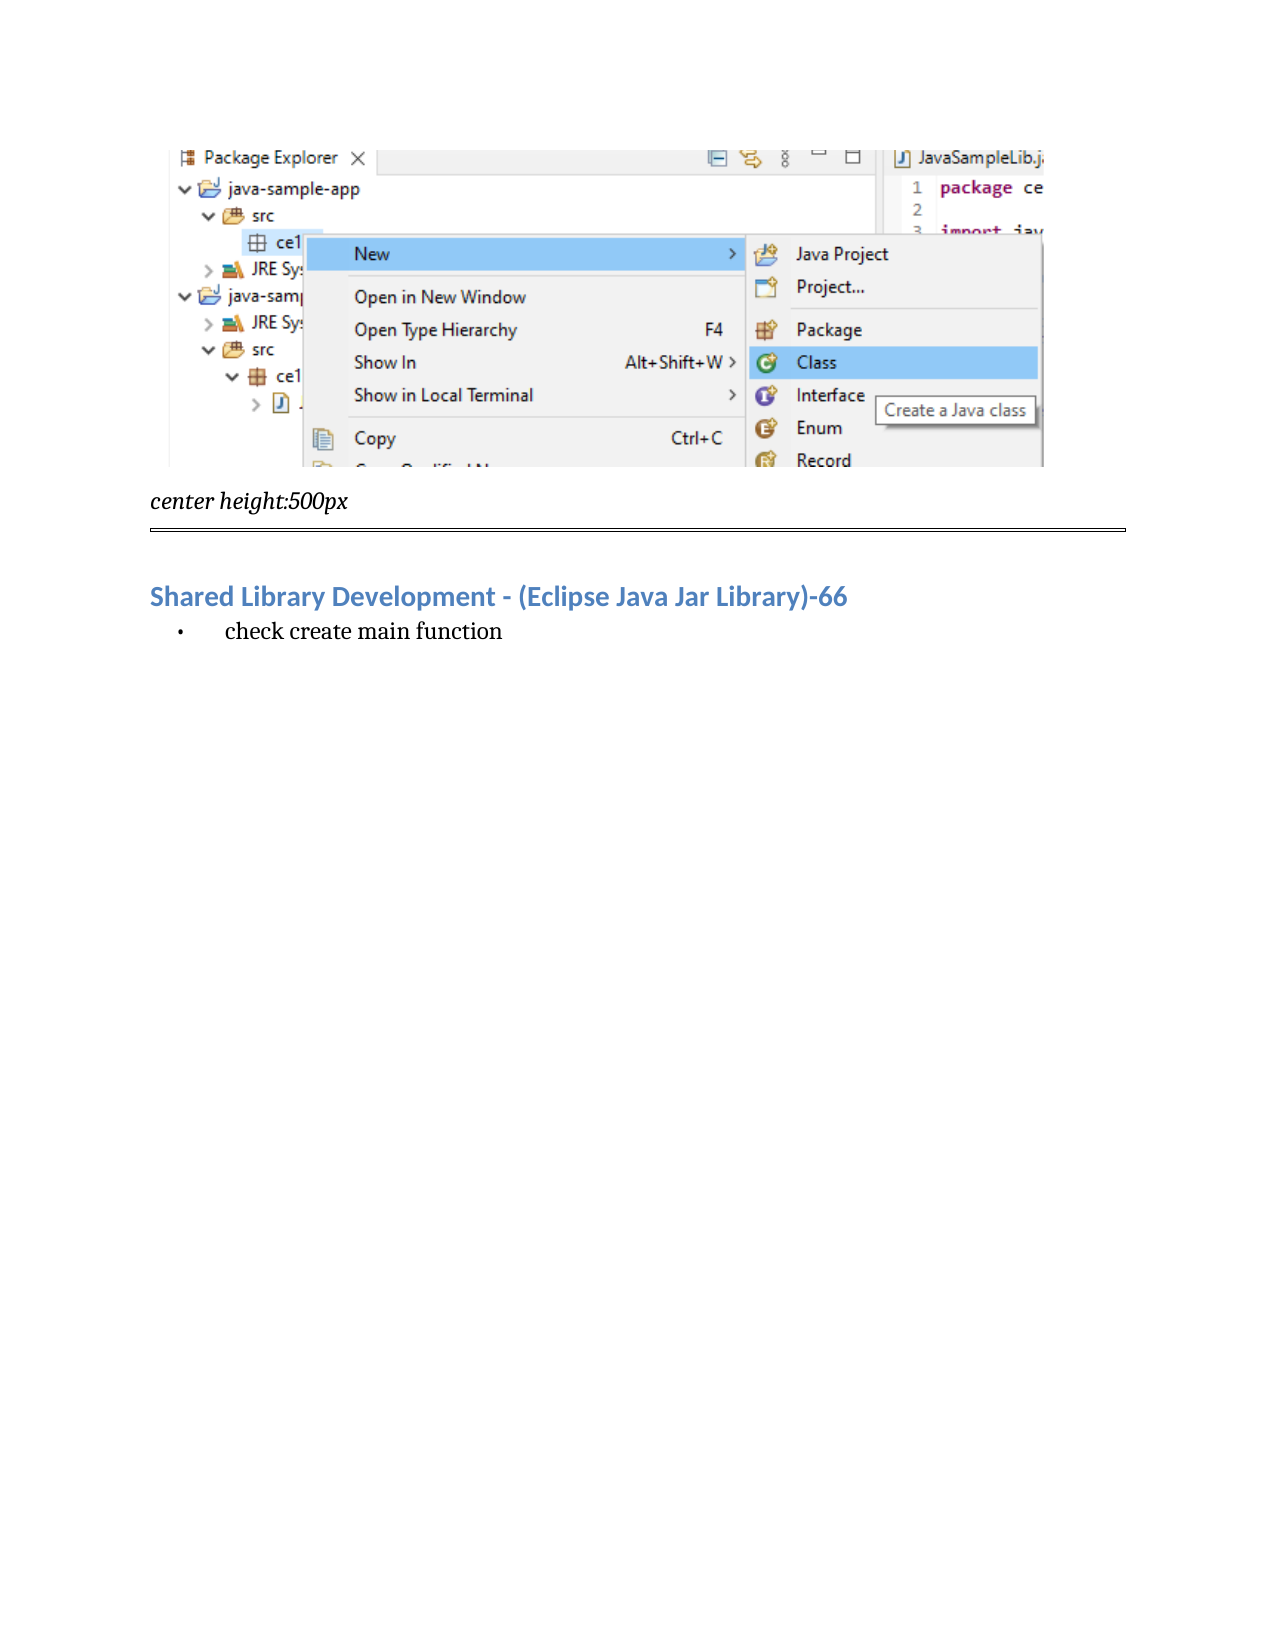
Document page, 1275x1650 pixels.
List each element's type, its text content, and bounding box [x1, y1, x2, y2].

picture [168, 150, 1044, 467]
subtitle Shared Library Development - (Eclipse Java Jar Library)-66 [150, 578, 1125, 613]
text center height:500px [150, 487, 1125, 516]
list check create main function [175, 617, 1125, 646]
